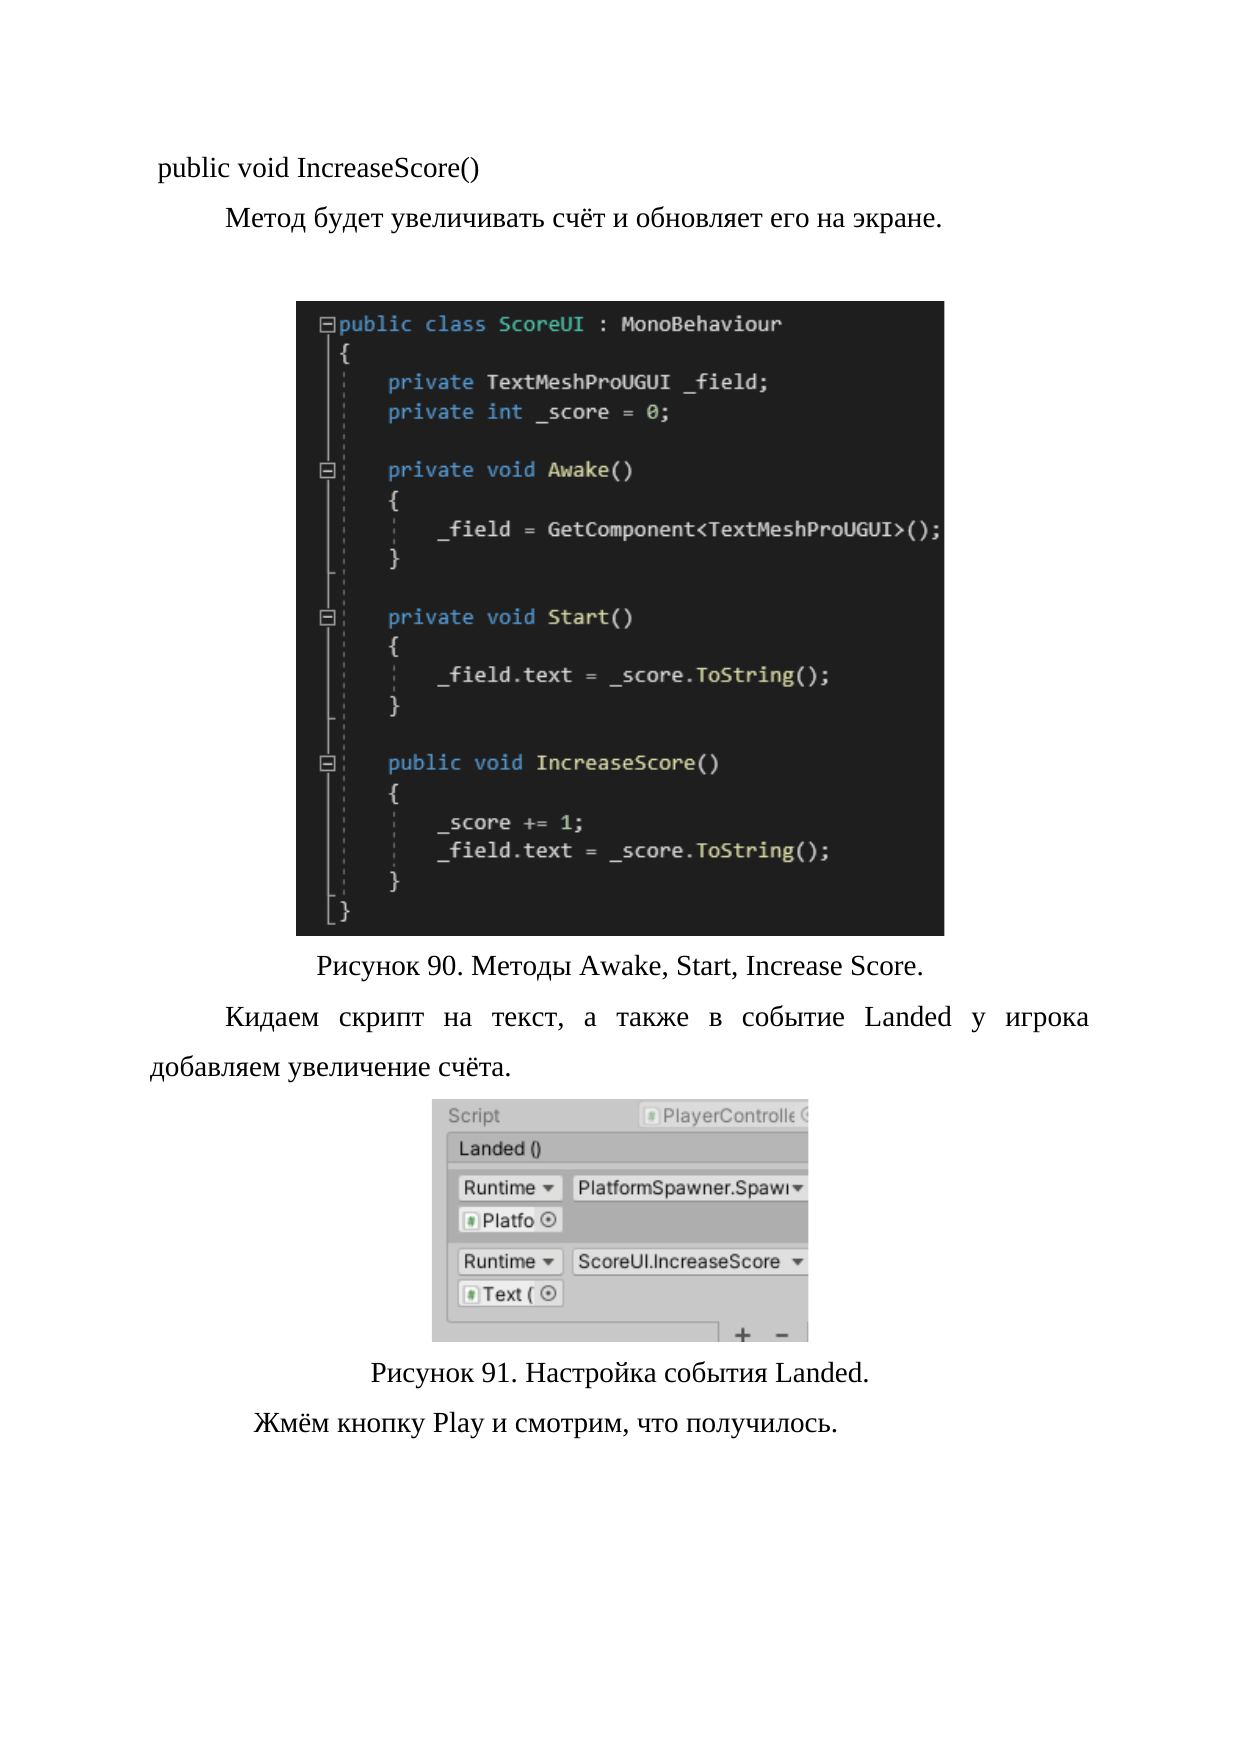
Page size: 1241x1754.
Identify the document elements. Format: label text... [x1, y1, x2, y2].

text Рисунок 90. Методы Awake, Start, Increase Score. [150, 948, 1090, 982]
picture [296, 301, 945, 936]
text Жмём кнопку Play и смотрим, что получилось. [150, 1405, 1090, 1438]
text Метод будет увеличивать счёт и обновляет его на экране. [150, 200, 1090, 234]
text Кидаем скрипт на текст, а также в событие Landed у игрока добавляем увеличение счёта. [150, 999, 1090, 1083]
text Рисунок 91. Настройка события Landed. [150, 1355, 1090, 1388]
picture [431, 1099, 809, 1342]
text public void IncreaseScore() [150, 150, 1090, 183]
